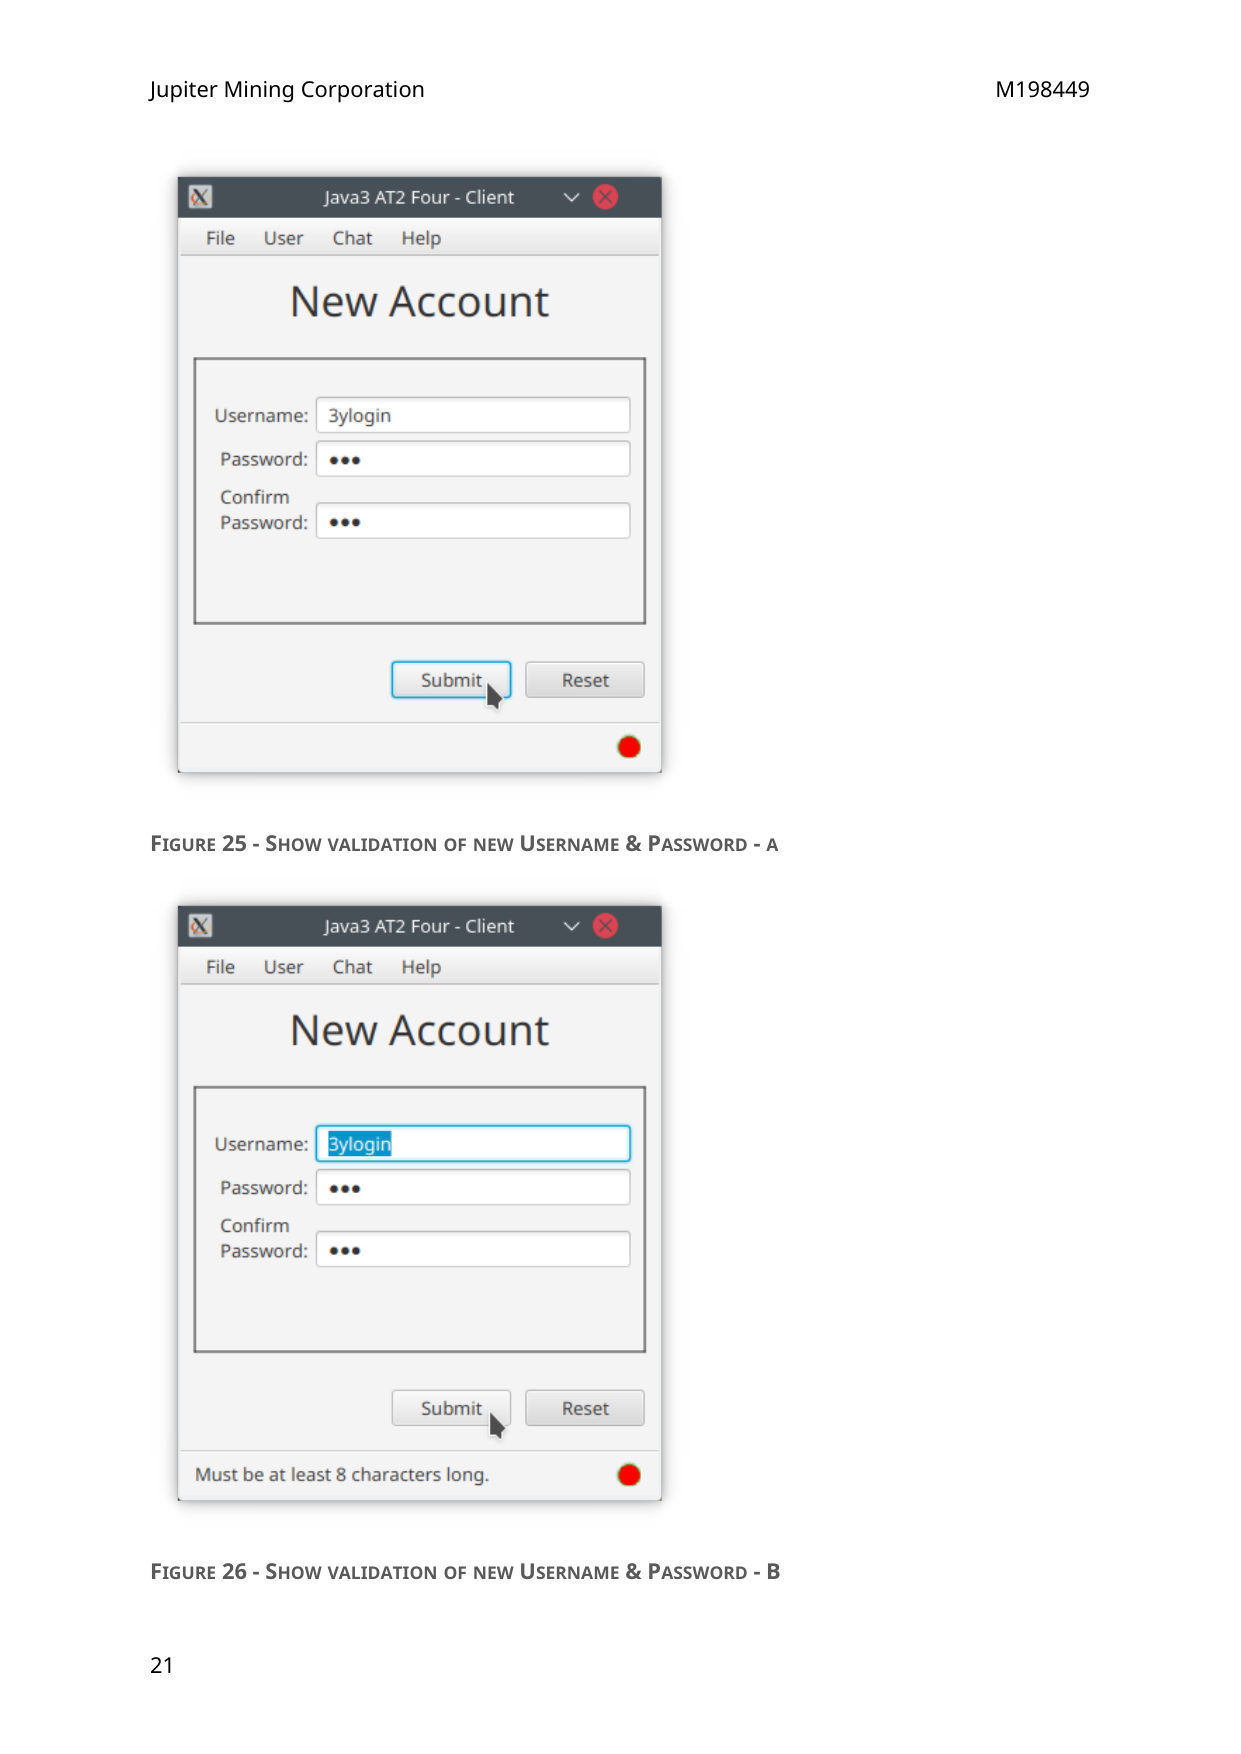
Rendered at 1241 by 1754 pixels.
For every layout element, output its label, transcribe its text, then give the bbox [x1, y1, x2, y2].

picture [150, 878, 690, 1529]
picture [150, 150, 690, 801]
